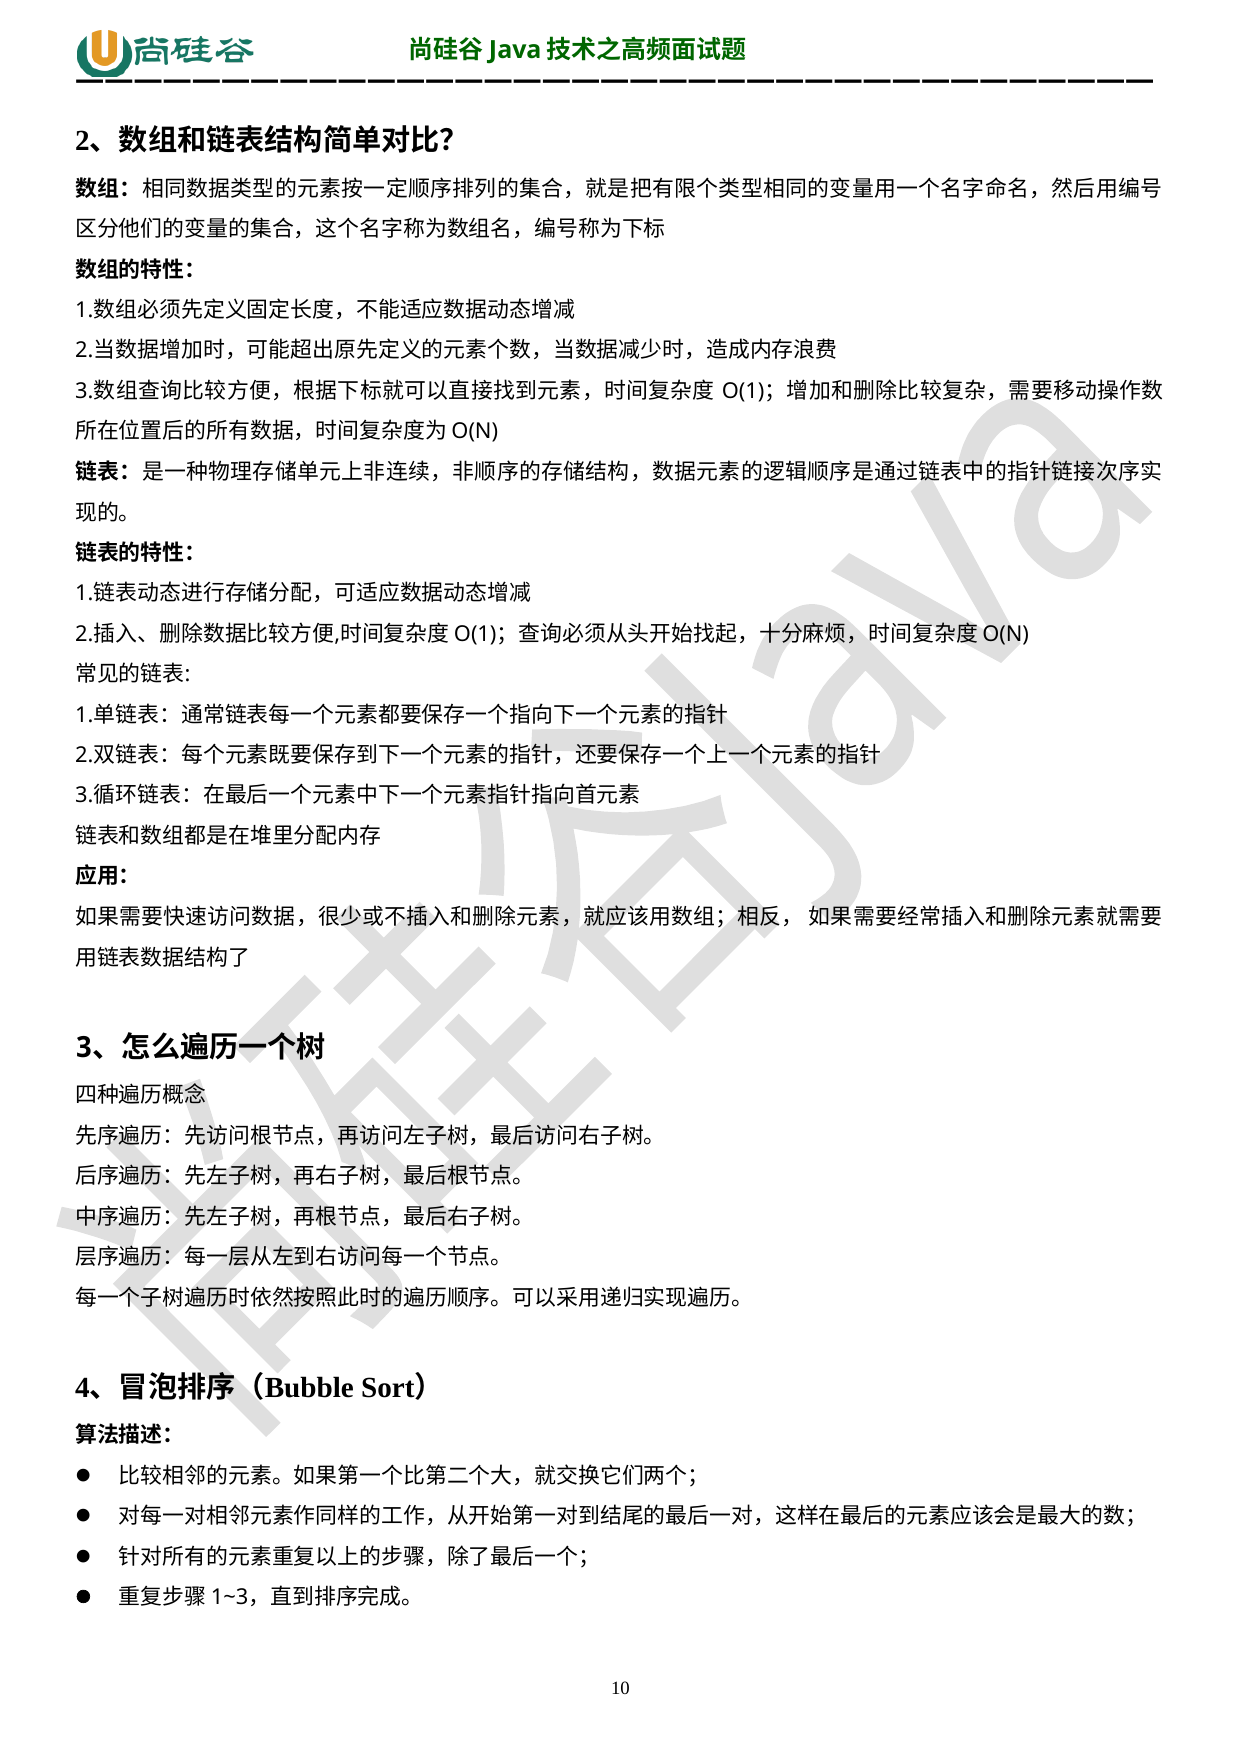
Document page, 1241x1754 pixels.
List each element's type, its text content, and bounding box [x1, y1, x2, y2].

list 比较相邻的元素。如果第一个比第二个大，就交换它们两个； [75, 1457, 1165, 1490]
text 1.单链表：通常链表每一个元素都要保存一个指向下一个元素的指针 [75, 696, 1165, 729]
list 针对所有的元素重复以上的步骤，除了最后一个； [75, 1538, 1165, 1571]
subtitle 4、冒泡排序（Bubble Sort） [75, 1352, 1165, 1417]
text 3.数组查询比较方便，根据下标就可以直接找到元素，时间复杂度O(1)；增加和删除比较复杂，需要移动操作数所在位置后的所有数据，时间复杂度为O(N) [75, 373, 1165, 446]
text 如果需要快速访问数据，很少或不插入和删除元素，就应该用数组；相反， 如果需要经常插入和删除元素就需要用链表数据结构了 [75, 898, 1165, 972]
text 2.双链表：每个元素既要保存到下一个元素的指针，还要保存一个上一个元素的指针 [75, 737, 1165, 769]
subtitle 2、数组和链表结构简单对比？ [75, 105, 1165, 170]
text 算法描述： [75, 1417, 1165, 1449]
list 重复步骤1~3，直到排序完成。 [75, 1579, 1165, 1611]
picture [75, 29, 253, 77]
text 链表的特性： [75, 535, 1165, 567]
text 每一个子树遍历时依然按照此时的遍历顺序。可以采用递归实现遍历。 [75, 1279, 1165, 1312]
text 2.当数据增加时，可能超出原先定义的元素个数，当数据减少时，造成内存浪费 [75, 332, 1165, 365]
text 后序遍历：先左子树，再右子树，最后根节点。 [75, 1158, 1165, 1190]
text 2.插入、删除数据比较方便,时间复杂度O(1)；查询必须从头开始找起，十分麻烦，时间复杂度O(N) [75, 616, 1165, 648]
text 数组的特性： [75, 251, 1165, 284]
text 中序遍历：先左子树，再根节点，最后右子树。 [75, 1198, 1165, 1231]
text 层序遍历：每一层从左到右访问每一个节点。 [75, 1239, 1165, 1271]
subtitle 3、怎么遍历一个树 [75, 1012, 1165, 1077]
text 1.数组必须先定义固定长度，不能适应数据动态增减 [75, 292, 1165, 324]
list 对每一对相邻元素作同样的工作，从开始第一对到结尾的最后一对，这样在最后的元素应该会是最大的数； [75, 1498, 1165, 1530]
text 应用： [75, 858, 1165, 891]
text 1.链表动态进行存储分配，可适应数据动态增减 [75, 575, 1165, 608]
text 四种遍历概念 [75, 1077, 1165, 1109]
text 3.循环链表：在最后一个元素中下一个元素指针指向首元素 [75, 777, 1165, 810]
text 链表：是一种物理存储单元上非连续，非顺序的存储结构，数据元素的逻辑顺序是通过链表中的指针链接次序实现的。 [75, 454, 1165, 527]
text 链表和数组都是在堆里分配内存 [75, 818, 1165, 850]
text 先序遍历：先访问根节点，再访问左子树，最后访问右子树。 [75, 1117, 1165, 1150]
text 常见的链表: [75, 656, 1165, 688]
text 数组：相同数据类型的元素按一定顺序排列的集合，就是把有限个类型相同的变量用一个名字命名，然后用编号区分他们的变量的集合，这个名字称为数组名，编号称为下标 [75, 170, 1165, 243]
